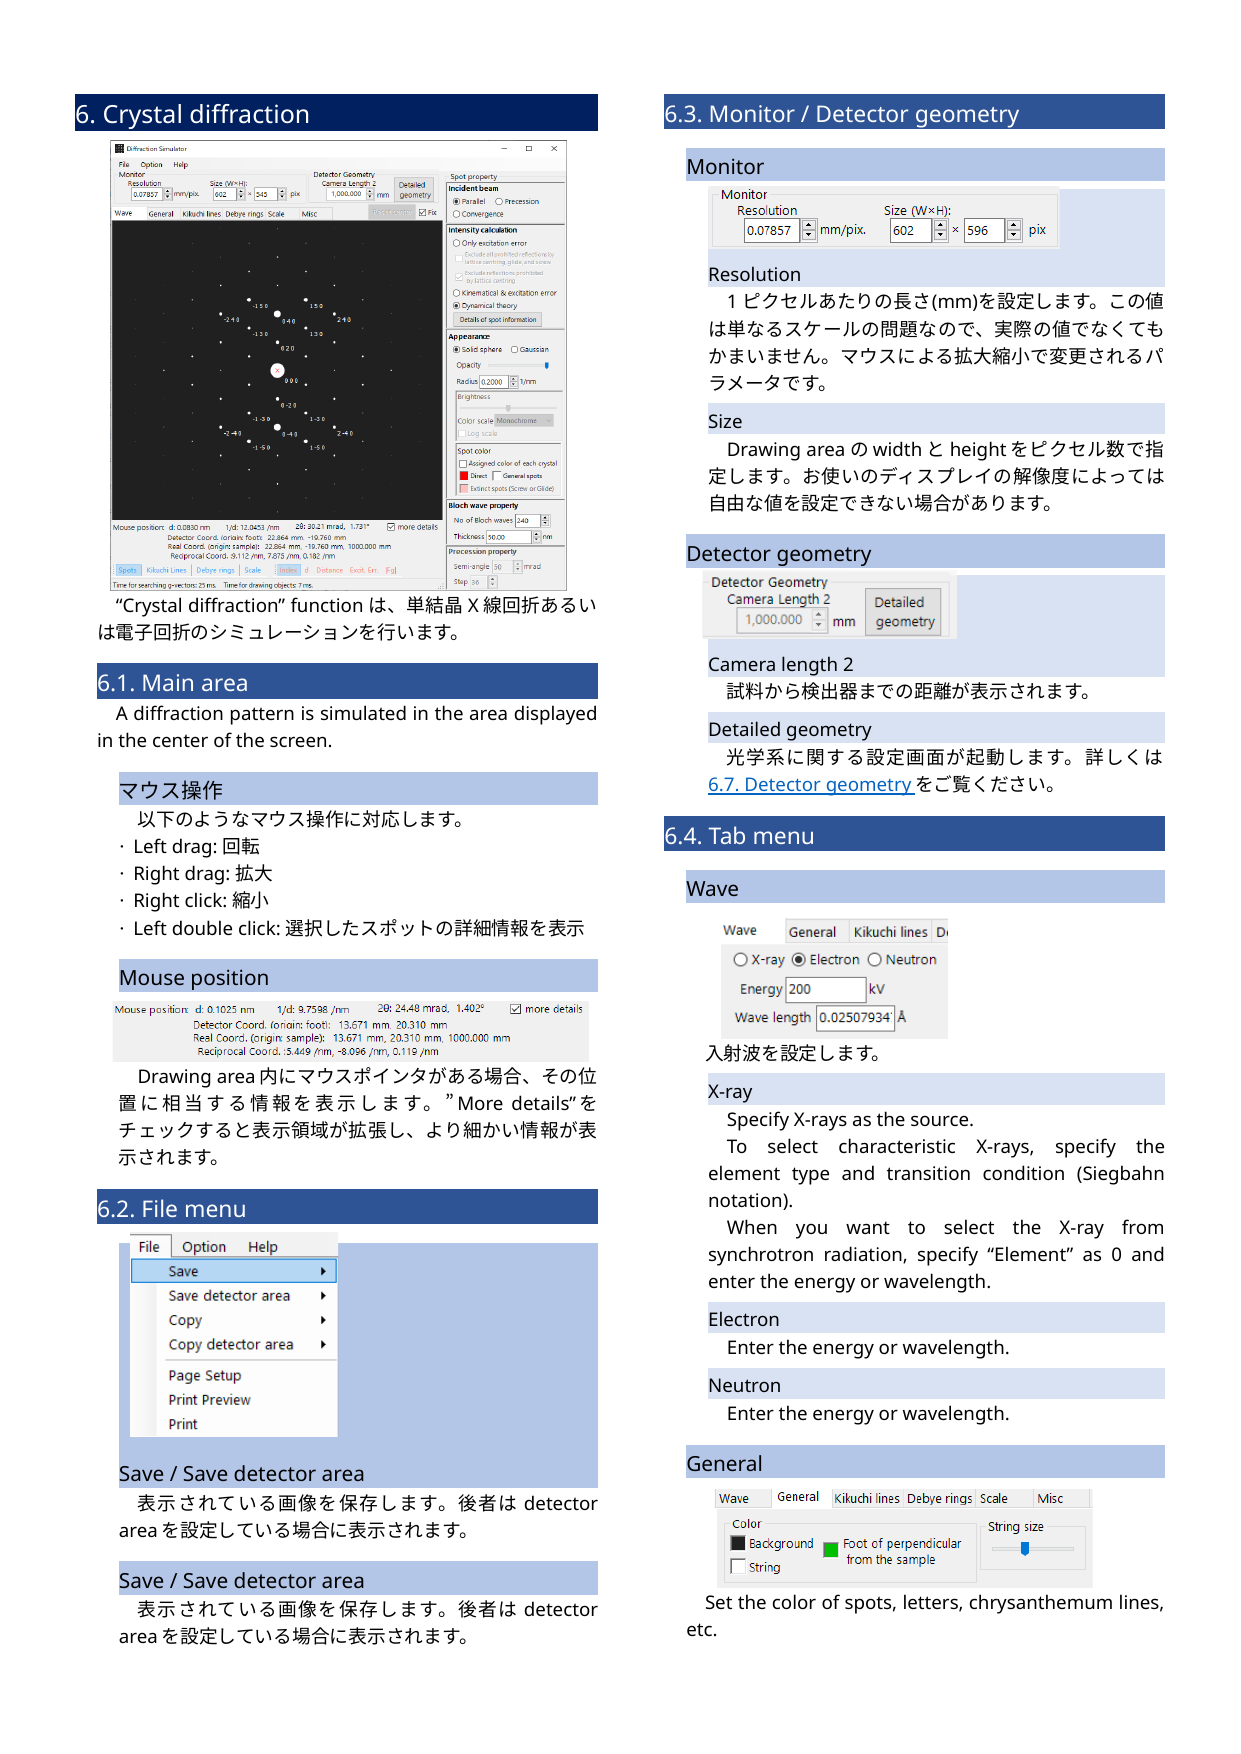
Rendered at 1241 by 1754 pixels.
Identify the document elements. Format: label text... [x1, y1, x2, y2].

text 光学系に関する設定画面が起動します。詳しくは6.7. Detector geometryをご覧ください。 [708, 743, 1165, 797]
subtitle マウス操作 [119, 772, 598, 805]
text 表示されている画像を保存します。後者はdetector areaを設定している場合に表示されます。 [119, 1488, 598, 1543]
picture [130, 1232, 339, 1437]
subtitle Wave [686, 870, 1165, 903]
text When you want to select the X-ray from synchrotron radiation, specify “Element” as 0 and enter the energy or wavelength. [708, 1213, 1165, 1294]
picture [708, 186, 1060, 249]
list Right click: 縮小 [119, 886, 598, 913]
text Enter the energy or wavelength. [708, 1399, 1165, 1426]
subtitle 6.3. Monitor / Detector geometry [664, 94, 1165, 129]
subtitle Neutron [708, 1368, 1165, 1399]
list Left drag: 回転 [119, 832, 598, 859]
text A diffraction pattern is simulated in the area displayed in the center of the screen. [97, 699, 598, 753]
subtitle Detailed geometry [708, 712, 1165, 743]
picture [112, 1001, 589, 1062]
picture [719, 918, 948, 1039]
list Left double click: 選択したスポットの詳細情報を表示 [119, 913, 598, 940]
subtitle General [686, 1445, 1165, 1478]
subtitle 6.4. Tab menu [664, 816, 1165, 851]
picture [110, 140, 567, 591]
text 1 ピクセルあたりの長さ(mm)を設定します。この値は単なるスケールの問題なので、実際の値でなくてもかまいません。マウスによる拡大縮小で変更されるパラメータです。 [708, 287, 1165, 396]
text Specify X-rays as the source. [708, 1105, 1165, 1132]
subtitle 6.2. File menu [97, 1189, 598, 1224]
subtitle Size [708, 403, 1165, 434]
subtitle Save / Save detector area [119, 1561, 598, 1595]
subtitle X-ray [708, 1073, 1165, 1105]
text Enter the energy or wavelength. [708, 1333, 1165, 1360]
text 試料から検出器までの距離が表示されます。 [708, 677, 1165, 704]
list Right drag: 拡大 [119, 859, 598, 886]
text To select characteristic X-rays, specify the element type and transition condition (Siegbahn notation). [708, 1132, 1165, 1213]
picture [702, 570, 957, 639]
subtitle 6. Crystal diffraction [75, 94, 598, 131]
picture [714, 1489, 1093, 1588]
subtitle Monitor [686, 148, 1165, 181]
text 以下のようなマウス操作に対応します。 [119, 805, 598, 832]
subtitle Electron [708, 1302, 1165, 1333]
text 表示されている画像を保存します。後者はdetector areaを設定している場合に表示されます。 [119, 1595, 598, 1649]
subtitle 6.1. Main area [97, 663, 598, 699]
subtitle Mouse position [119, 959, 598, 992]
text Drawing areaのwidthとheightをピクセル数で指定します。お使いのディスプレイの解像度によっては自由な値を設定できない場合があります。 [708, 434, 1165, 516]
subtitle Detector geometry [686, 534, 1165, 568]
